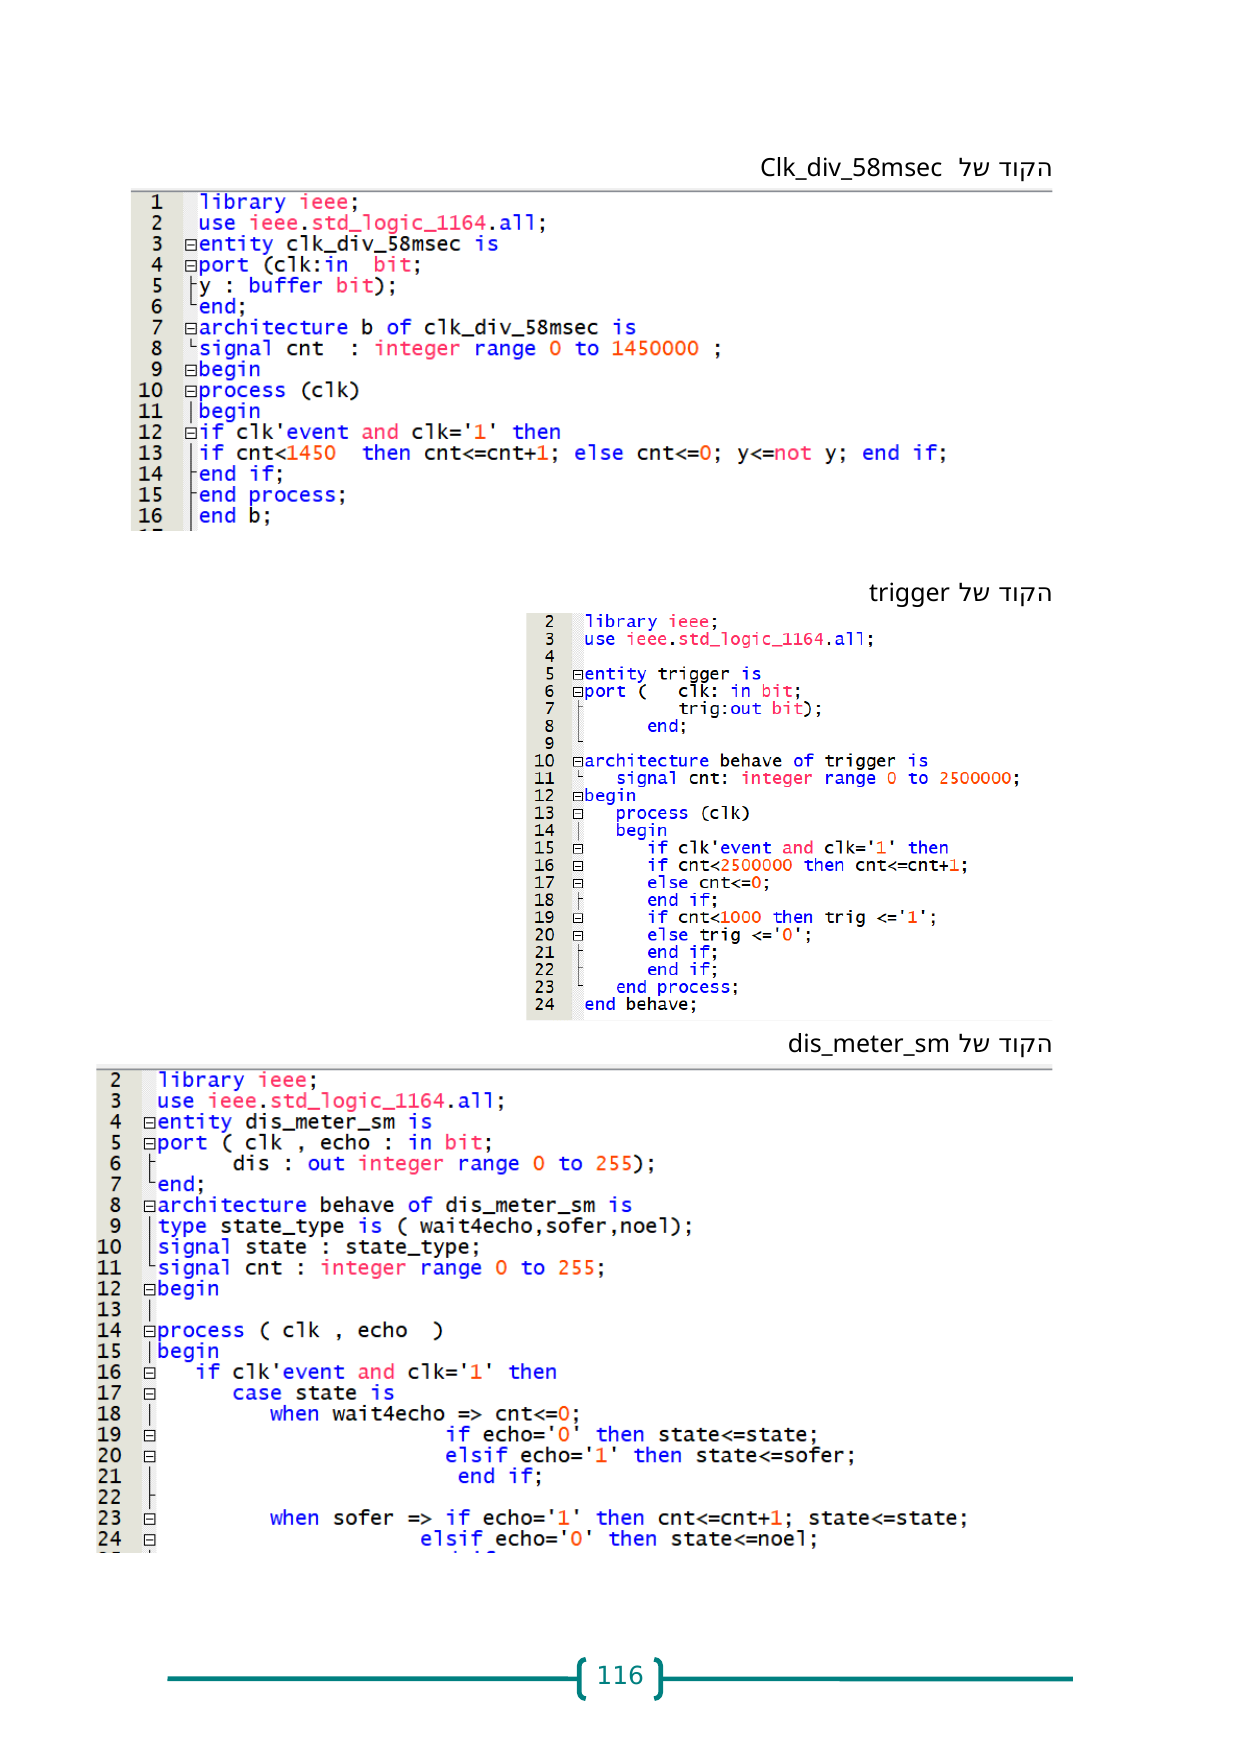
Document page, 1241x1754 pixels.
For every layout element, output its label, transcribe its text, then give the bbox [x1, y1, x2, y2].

text הקוד של Clk_div_58msec [187, 150, 1053, 188]
picture [526, 613, 1053, 1021]
picture [130, 188, 1053, 531]
picture [96, 1064, 1053, 1553]
text הקוד של dis_meter_sm [187, 1025, 1053, 1059]
text הקוד של trigger [187, 574, 1053, 608]
